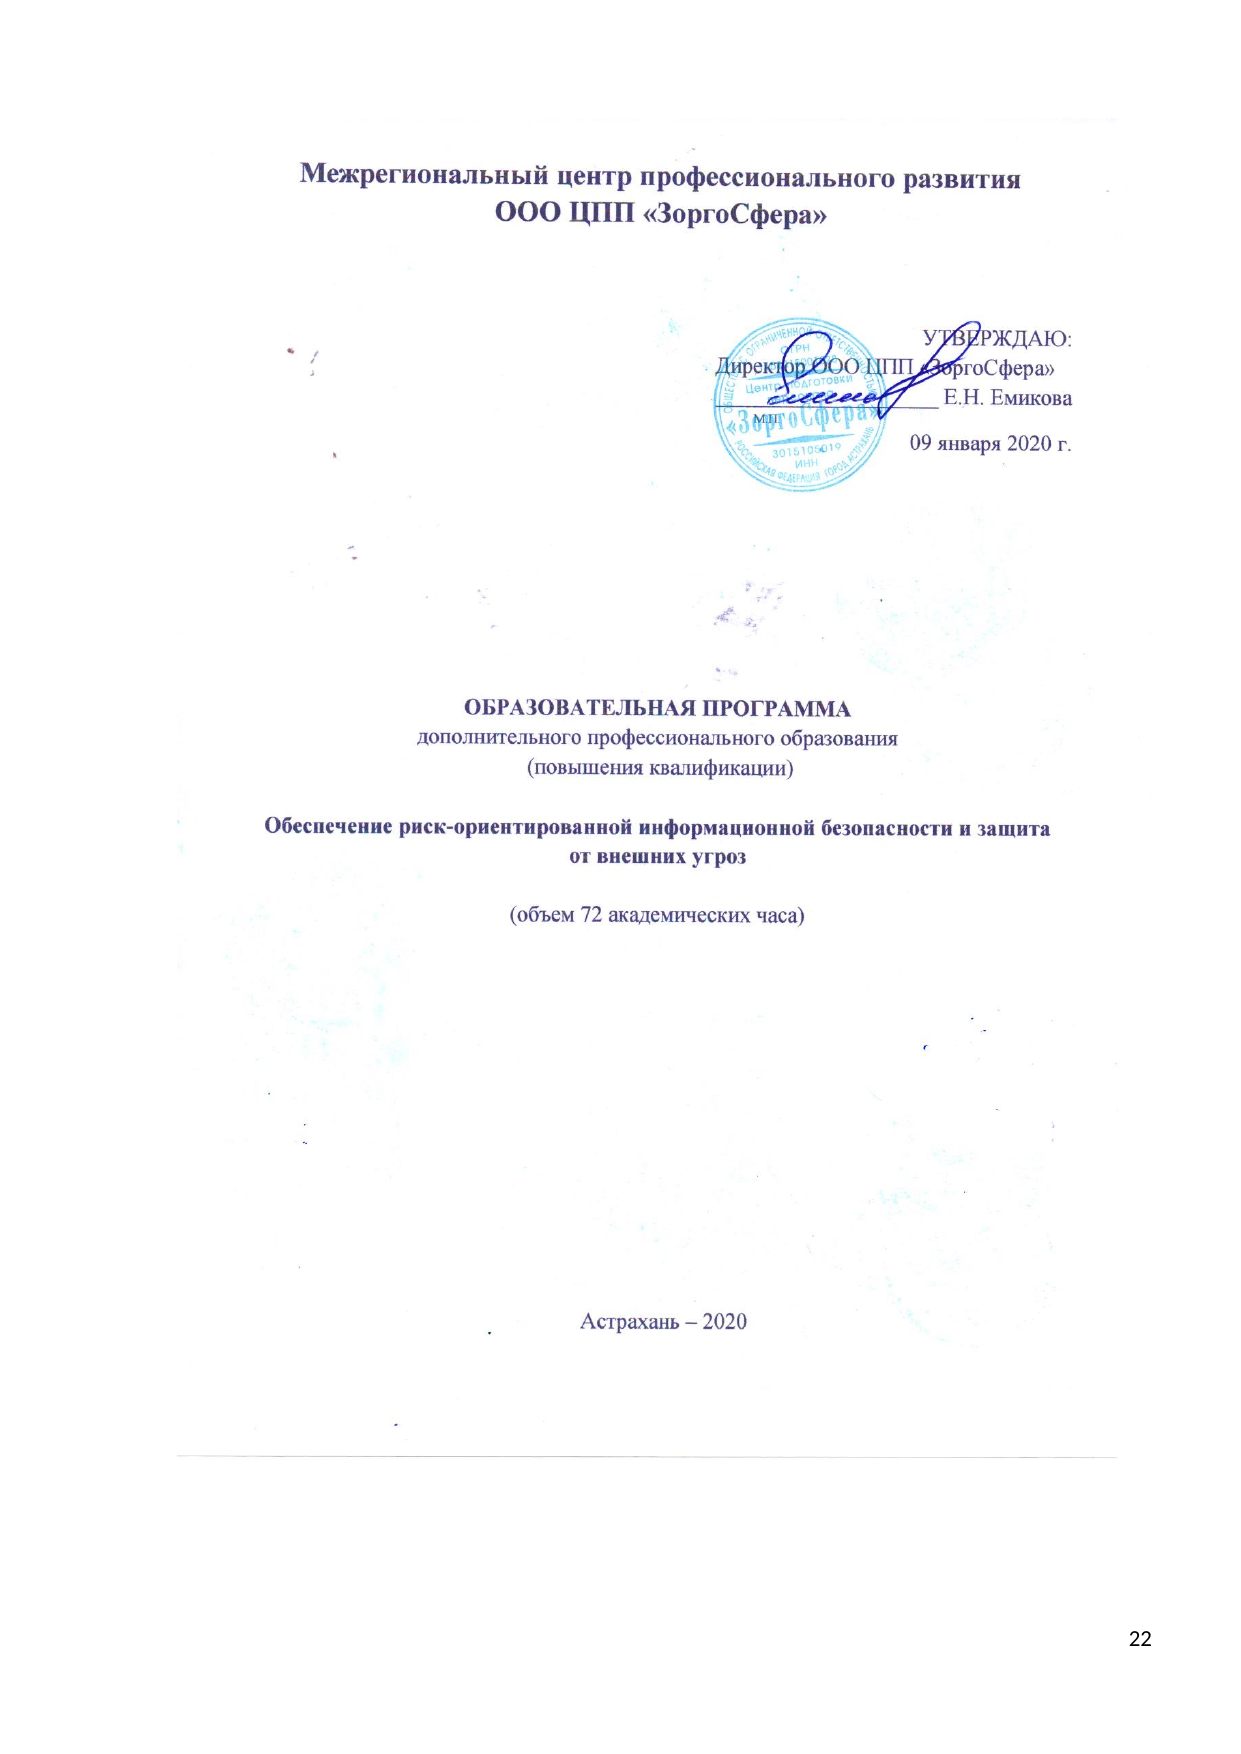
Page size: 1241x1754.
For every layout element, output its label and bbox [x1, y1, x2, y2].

picture [177, 118, 1152, 1460]
